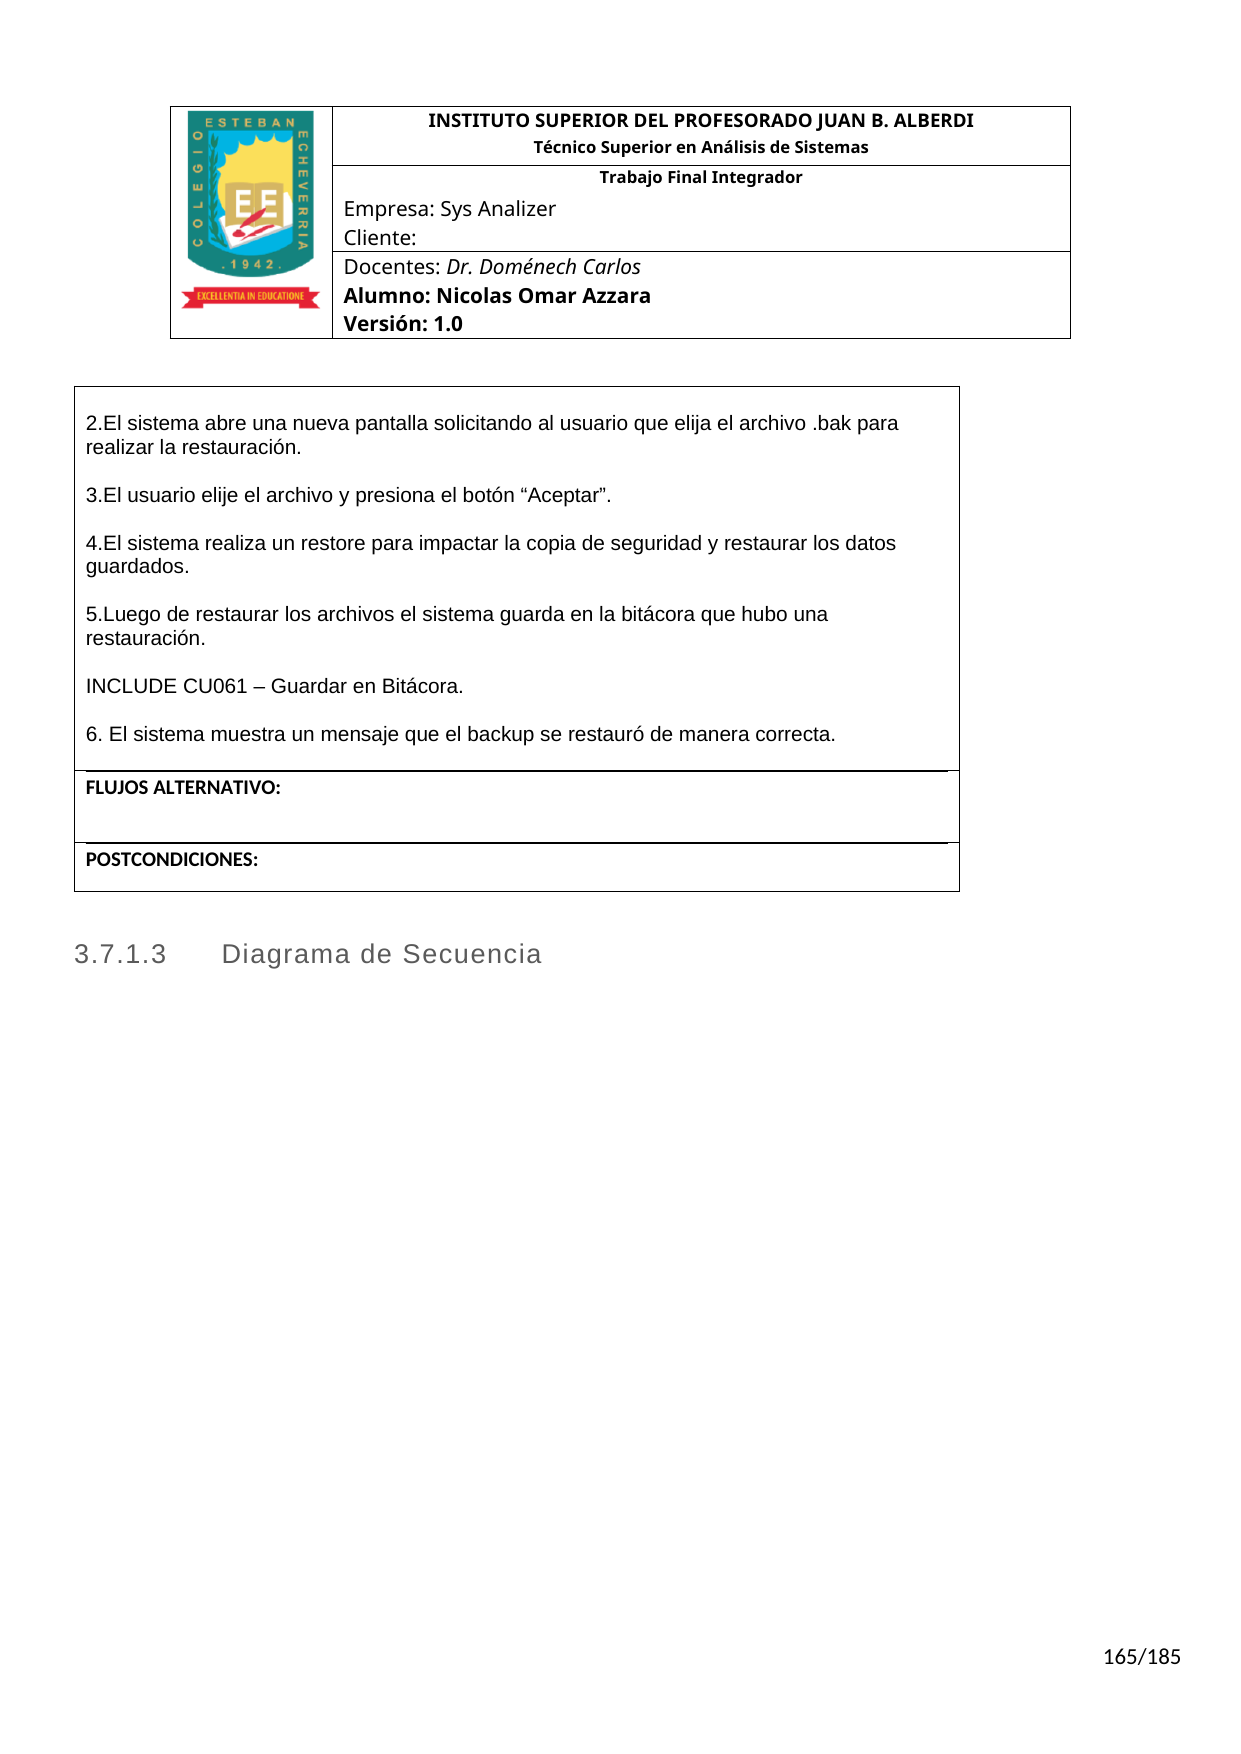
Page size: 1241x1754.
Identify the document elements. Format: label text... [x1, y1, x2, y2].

subtitle 3.7.1.3 Diagrama de Secuencia [74, 938, 1181, 970]
table_cell POSTCONDICIONES: [75, 843, 959, 891]
table_cell FLUJOS ALTERNATIVO: [75, 771, 959, 842]
picture [181, 107, 321, 322]
